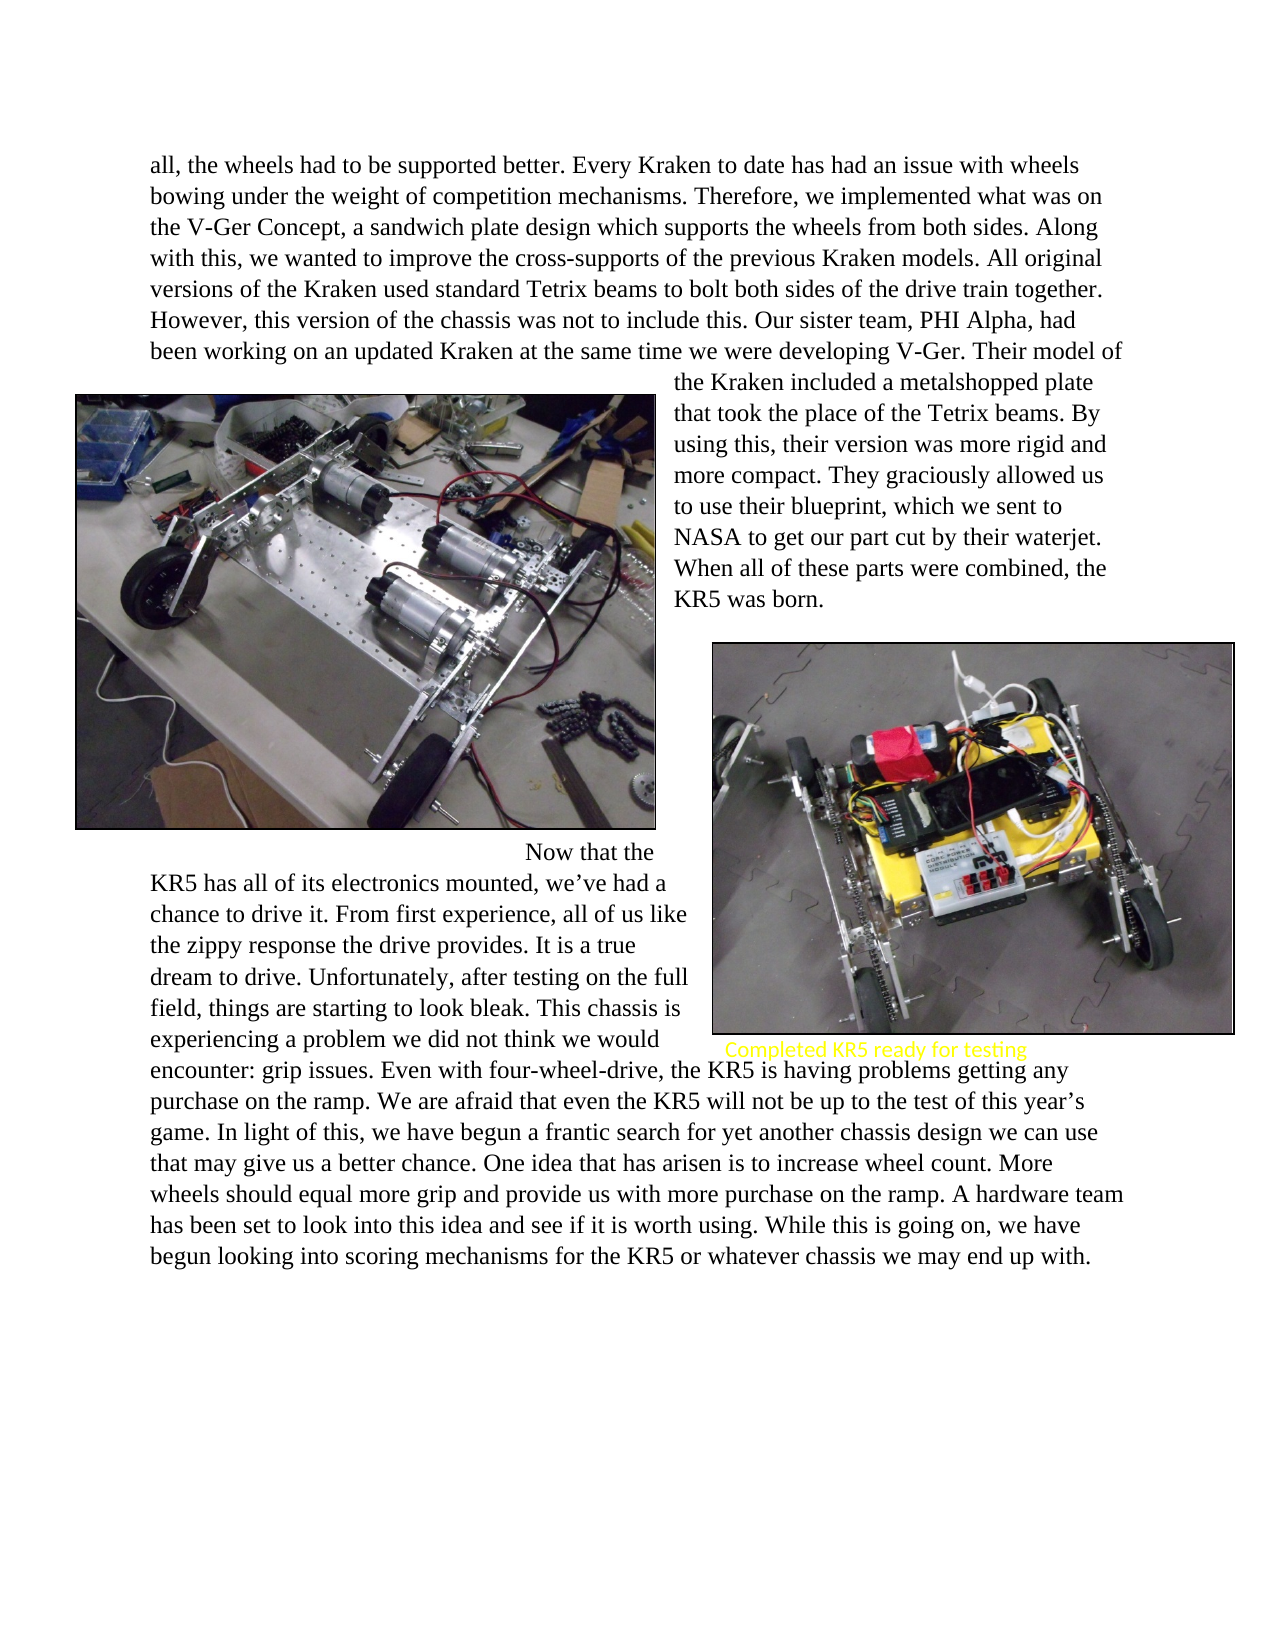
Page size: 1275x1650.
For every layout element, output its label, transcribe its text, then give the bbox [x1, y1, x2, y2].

picture [77, 395, 655, 827]
text Now that the KR5 has all of its electronics mounted, we’ve had a chance to drive it. From first experience, all of us like the zippy response the drive provides. It is a true dream to drive. Unfortunately, after testing on the full field, things are starting to look bleak. This chassis is experiencing a problem we did not think we would encounter: grip issues. Even with four-wheel-drive, the KR5 is having problems getting any purchase on the ramp. We are afraid that even the KR5 will not be up to the test of this year’s game. In light of this, we have begun a frantic search for yet another chassis design we can use that may give us a better chance. One idea that has arisen is to increase wheel count. More wheels should equal more grip and provide us with more purchase on the ramp. A hardware team has been set to look into this idea and see if it is worth using. While this is going on, we have begun looking into scoring mechanisms for the KR5 or whatever chassis we may end up with. [150, 632, 1125, 1270]
picture [713, 644, 1232, 1033]
